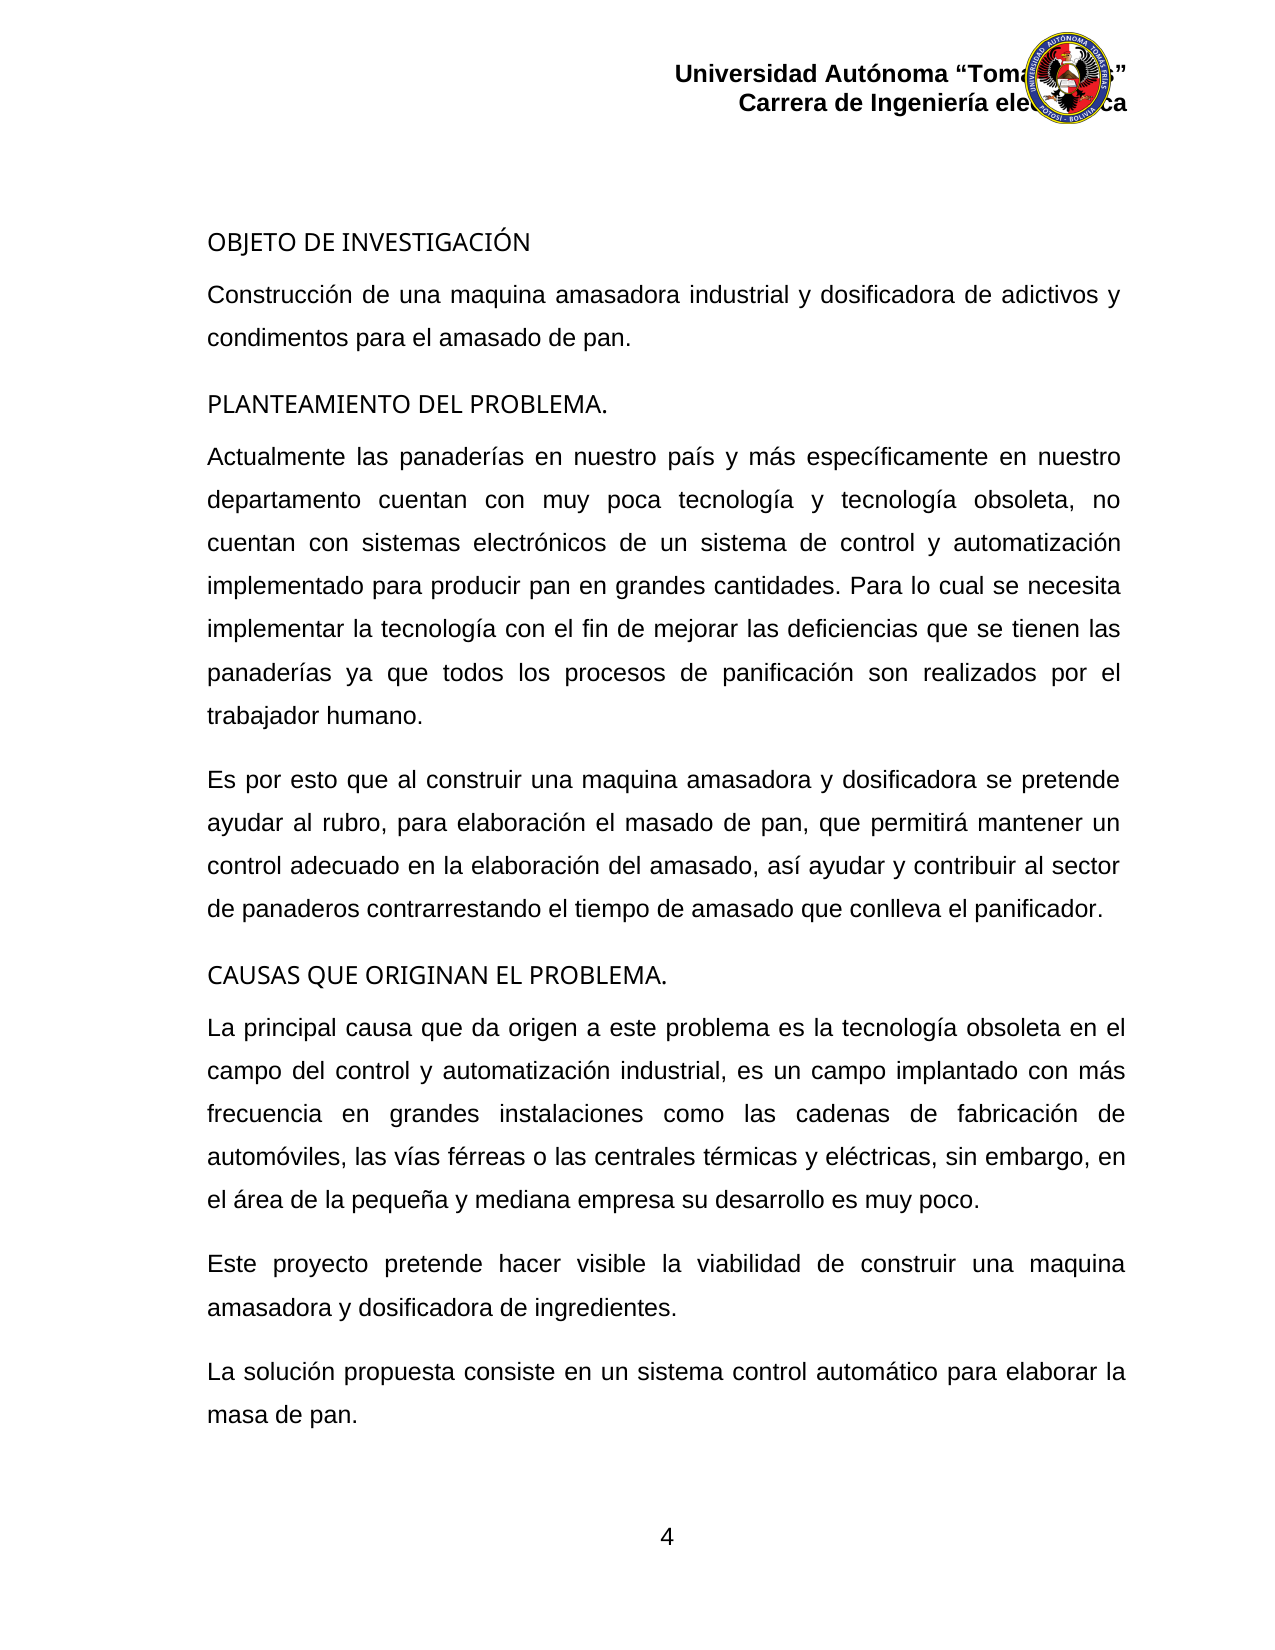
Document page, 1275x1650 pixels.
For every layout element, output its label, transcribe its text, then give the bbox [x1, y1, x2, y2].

text Actualmente las panaderías en nuestro país y más específicamente en nuestro departamento cuentan con muy poca tecnología y tecnología obsoleta, no cuentan con sistemas electrónicos de un sistema de control y automatización implementado para producir pan en grandes cantidades. Para lo cual se necesita implementar la tecnología con el fin de mejorar las deficiencias que se tienen las panaderías ya que todos los procesos de panificación son realizados por el trabajador humano. [207, 442, 1122, 729]
subtitle PLANTEAMIENTO DEL PROBLEMA. [207, 387, 1127, 421]
subtitle CAUSAS QUE ORIGINAN EL PROBLEMA. [207, 958, 1127, 992]
text La principal causa que da origen a este problema es la tecnología obsoleta en el campo del control y automatización industrial, es un campo implantado con más frecuencia en grandes instalaciones como las cadenas de fabricación de automóviles, las vías férreas o las centrales térmicas y eléctricas, sin embargo, en el área de la pequeña y mediana empresa su desarrollo es muy poco. [207, 1013, 1127, 1214]
text Este proyecto pretende hacer visible la viabilidad de construir una maquina amasadora y dosificadora de ingredientes. [207, 1249, 1127, 1321]
text La solución propuesta consiste en un sistema control automático para elaborar la masa de pan. [207, 1356, 1127, 1428]
picture [1024, 32, 1111, 124]
text Construcción de una maquina amasadora industrial y dosificadora de adictivos y condimentos para el amasado de pan. [207, 280, 1122, 352]
subtitle OBJETO DE INVESTIGACIÓN [207, 225, 1127, 259]
text Es por esto que al construir una maquina amasadora y dosificadora se pretende ayudar al rubro, para elaboración el masado de pan, que permitirá mantener un control adecuado en la elaboración del amasado, así ayudar y contribuir al sector de panaderos contrarrestando el tiempo de amasado que conlleva el panificador. [207, 765, 1122, 923]
